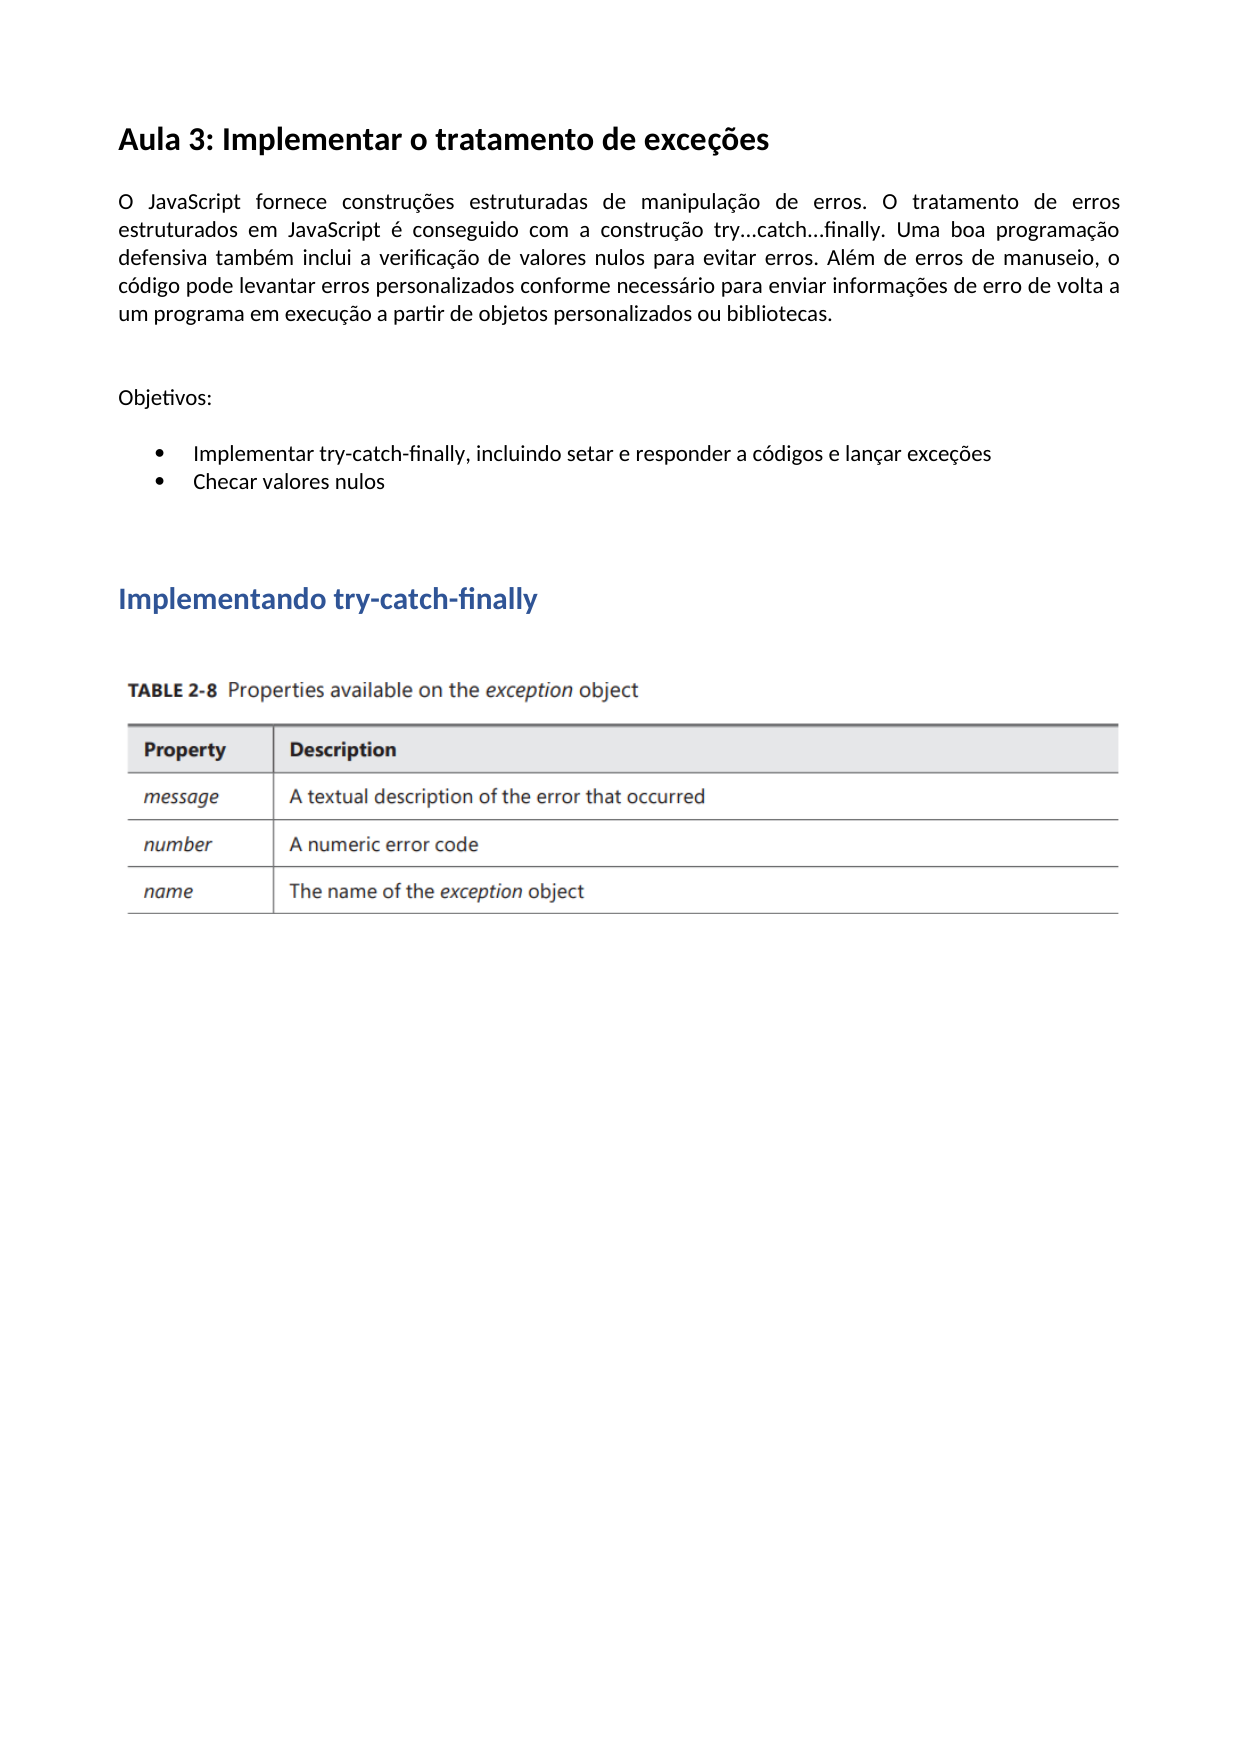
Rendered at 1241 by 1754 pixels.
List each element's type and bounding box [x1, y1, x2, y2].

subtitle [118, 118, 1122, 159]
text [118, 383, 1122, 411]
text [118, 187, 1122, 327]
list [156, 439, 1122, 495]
picture [118, 673, 1123, 914]
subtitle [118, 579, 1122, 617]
